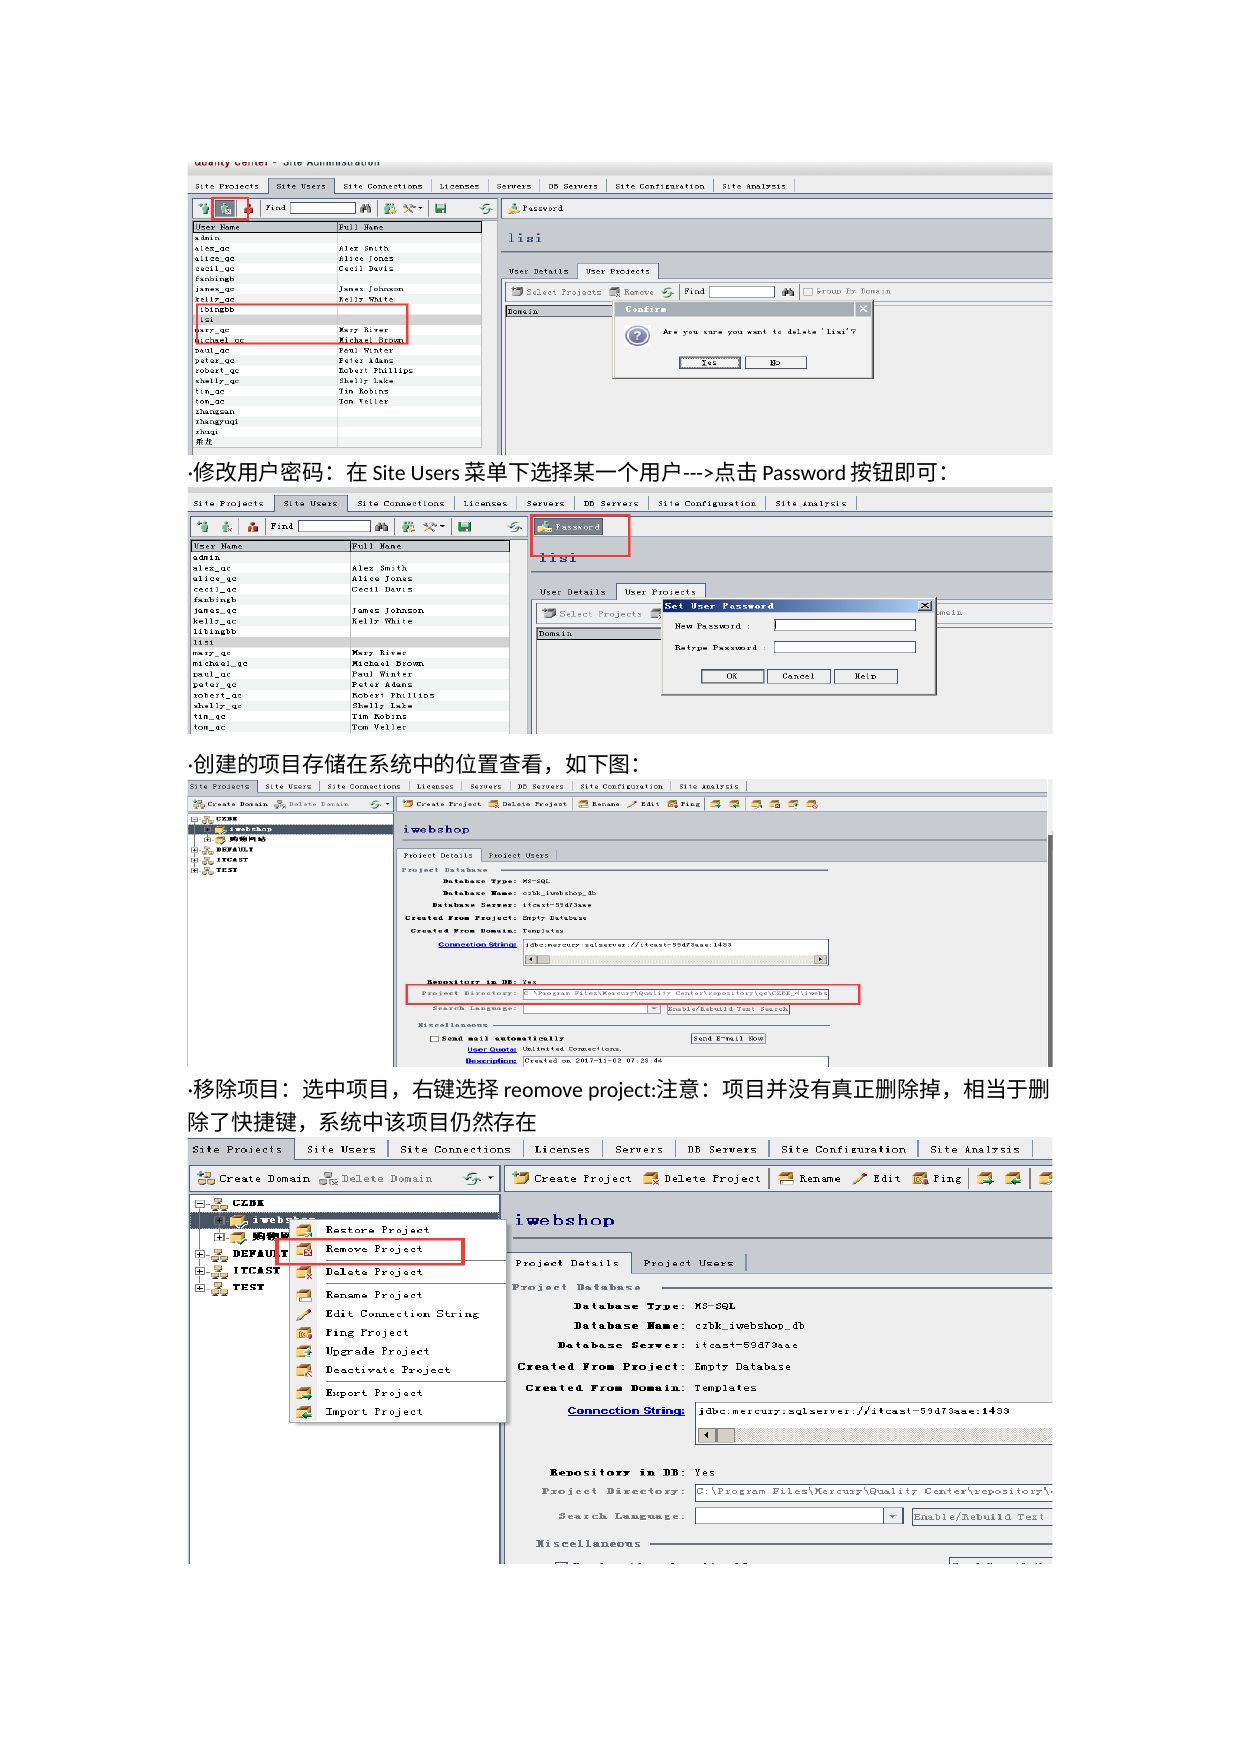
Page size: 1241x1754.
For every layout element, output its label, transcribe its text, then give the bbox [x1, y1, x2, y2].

text ·修改用户密码：在Site Users菜单下选择某一个用户--->点击Password按钮即可： [187, 455, 1053, 487]
picture [187, 162, 1053, 455]
picture [187, 779, 1053, 1067]
text ·创建的项目存储在系统中的位置查看，如下图： [187, 734, 1053, 779]
picture [187, 487, 1053, 734]
picture [187, 1137, 1053, 1564]
text ·移除项目：选中项目，右键选择reomove project:注意：项目并没有真正删除掉，相当于删除了快捷键，系统中该项目仍然存在 [187, 1072, 1053, 1137]
